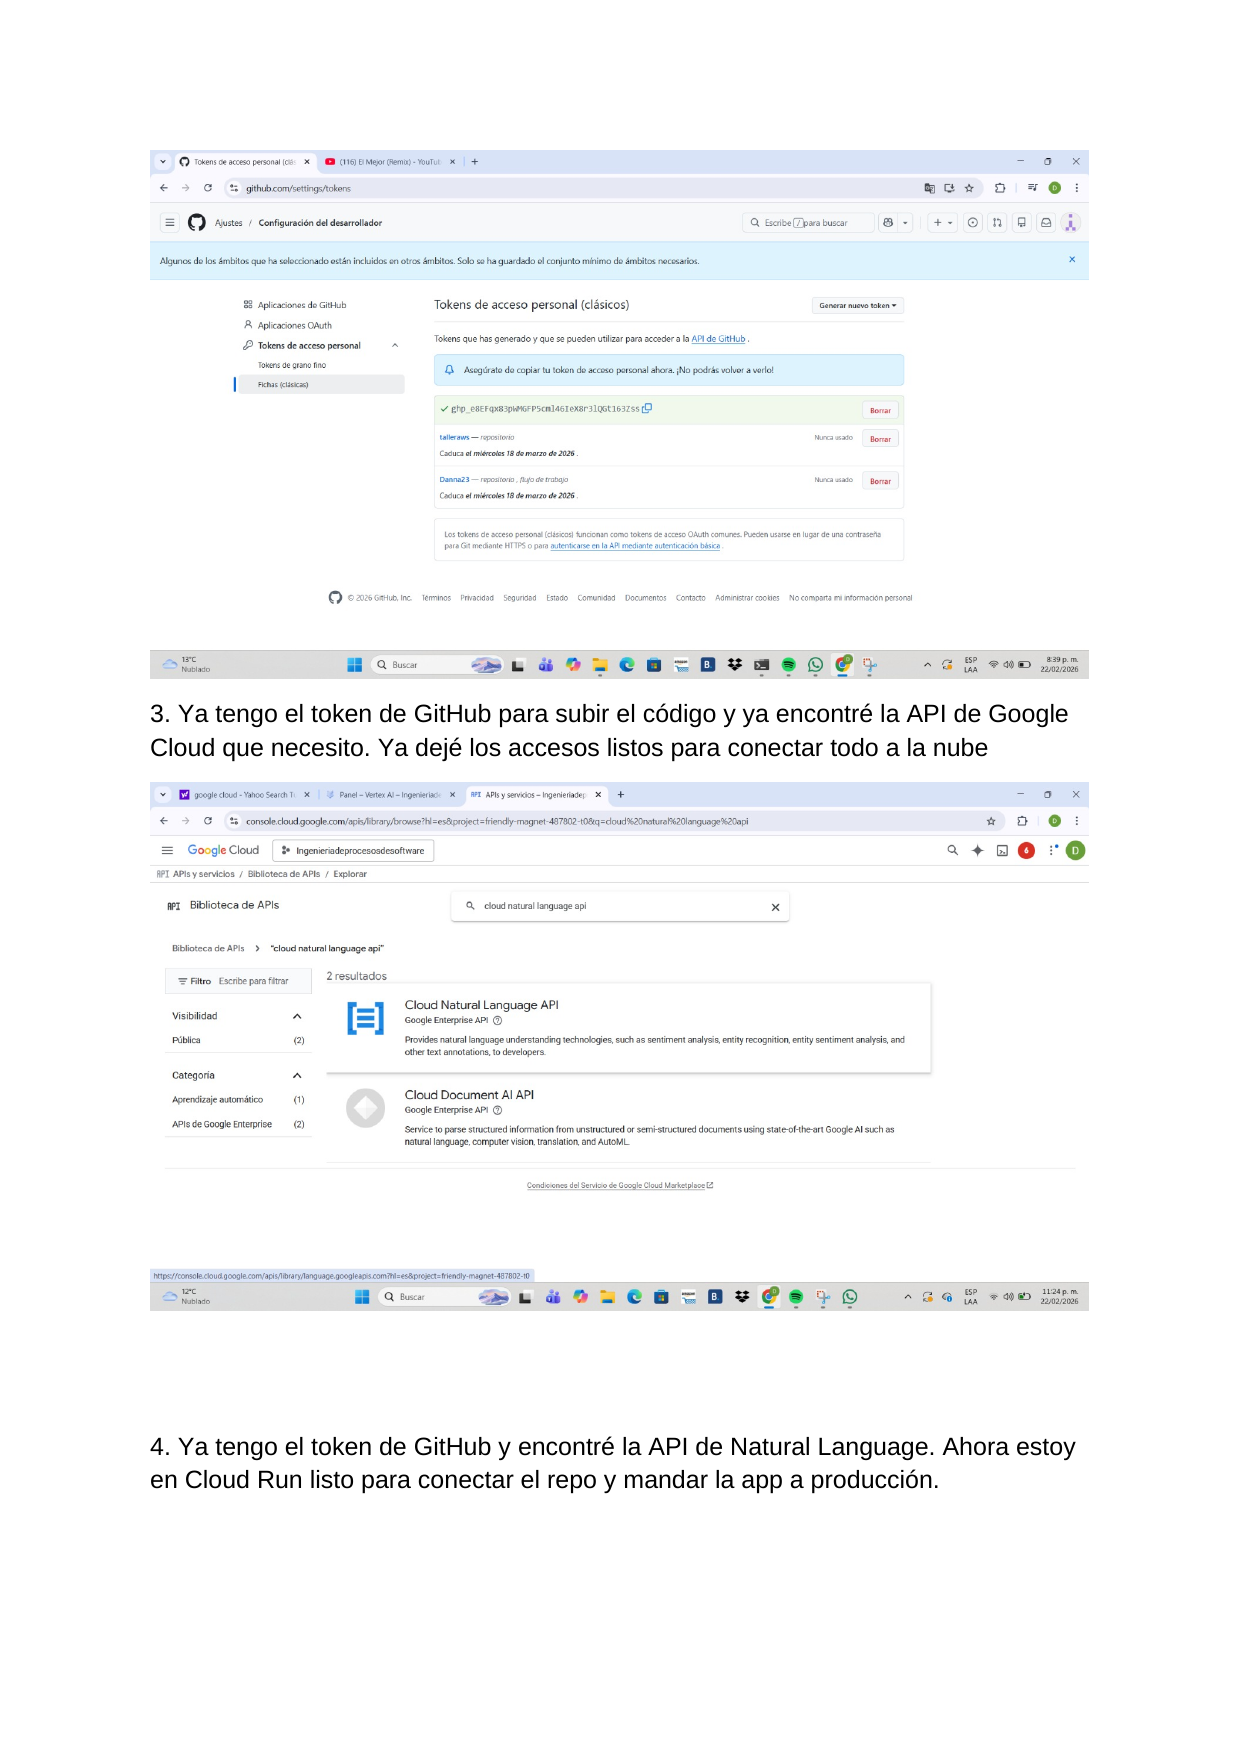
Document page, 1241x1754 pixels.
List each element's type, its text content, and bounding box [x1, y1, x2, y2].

picture [150, 150, 1089, 679]
text 3. Ya tengo el token de GitHub para subir el código y ya encontré la API de Google Cloud que necesito. Ya dejé los accesos listos para conectar todo a la nube [150, 699, 1090, 761]
picture [150, 782, 1089, 1311]
text 4. Ya tengo el token de GitHub y encontré la API de Natural Language. Ahora estoy en Cloud Run listo para conectar el repo y mandar la app a producción. [150, 1432, 1090, 1494]
